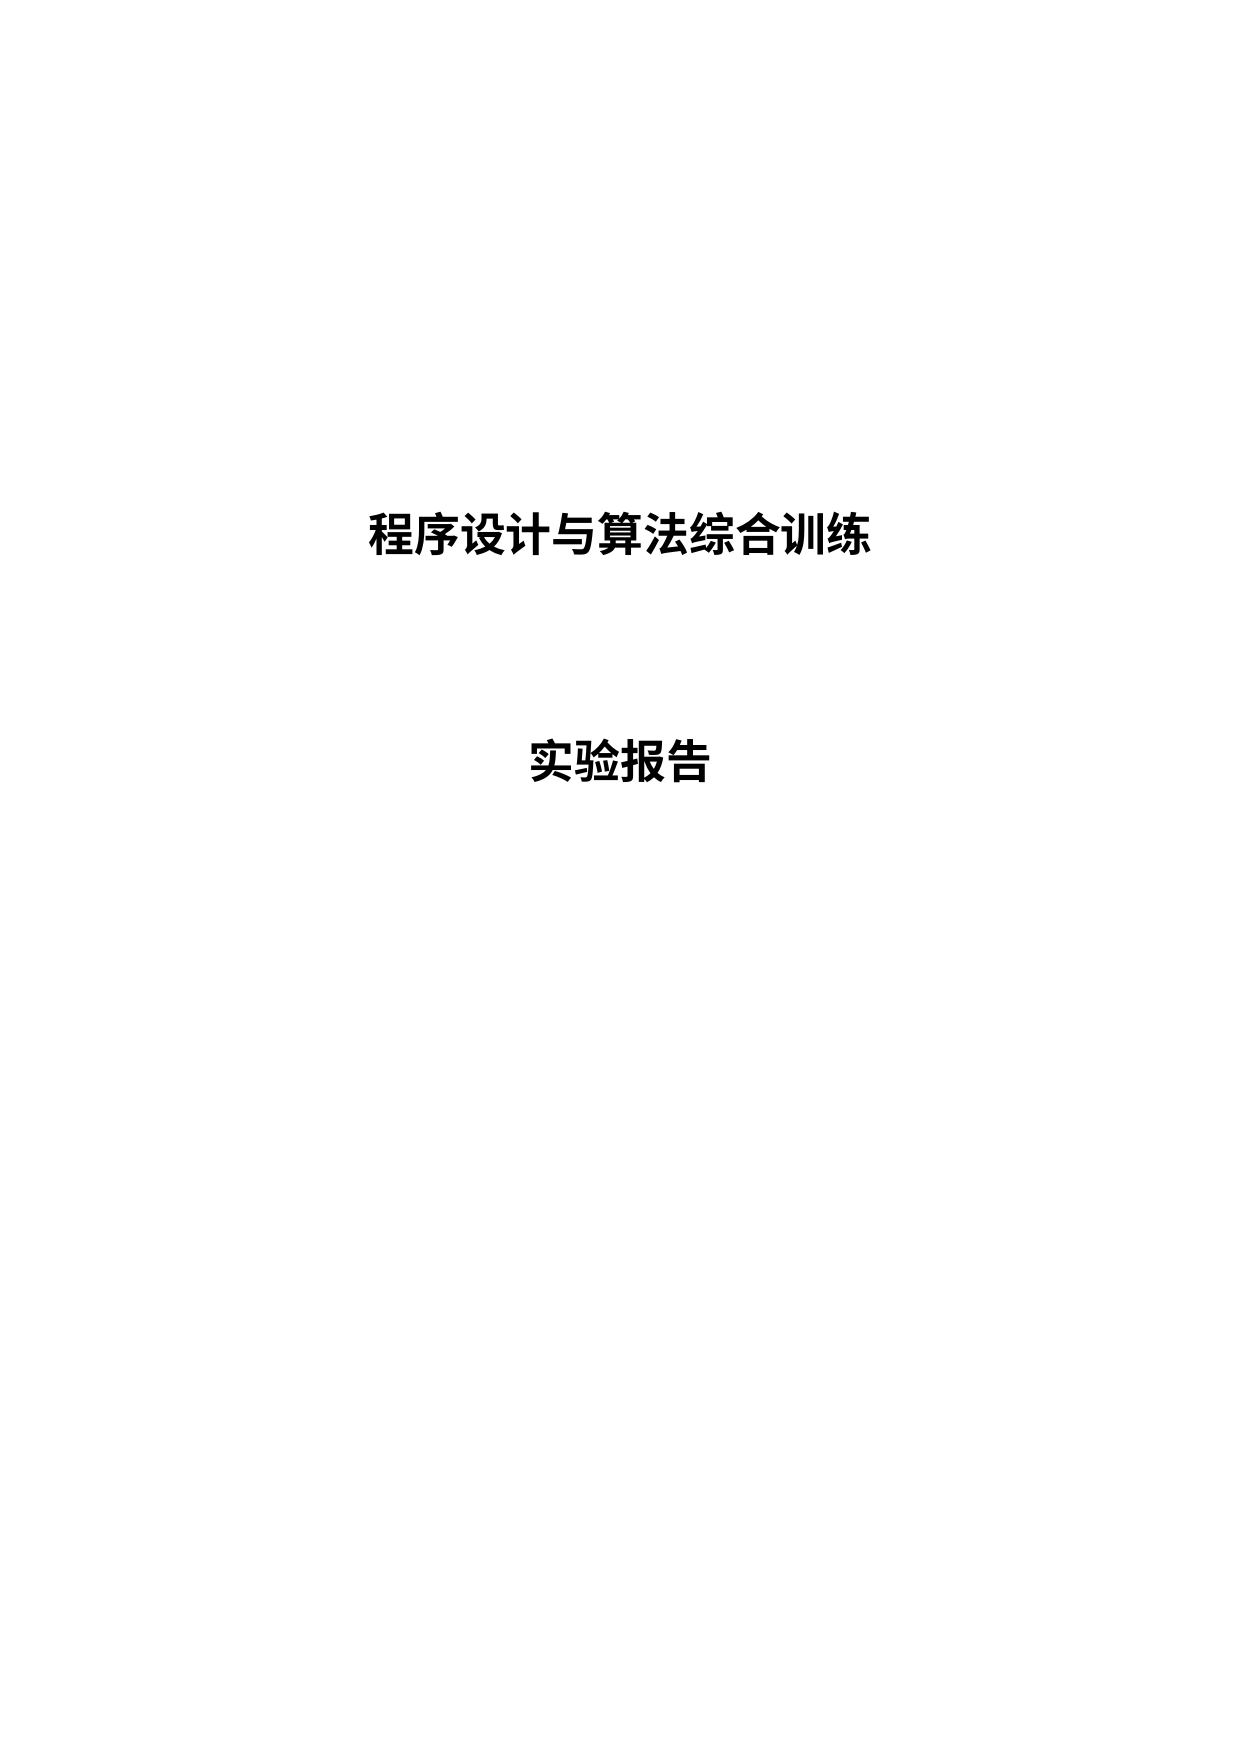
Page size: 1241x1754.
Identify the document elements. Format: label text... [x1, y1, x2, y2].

subtitle 实验报告 [187, 709, 1053, 807]
subtitle 程序设计与算法综合训练 [187, 483, 1053, 580]
